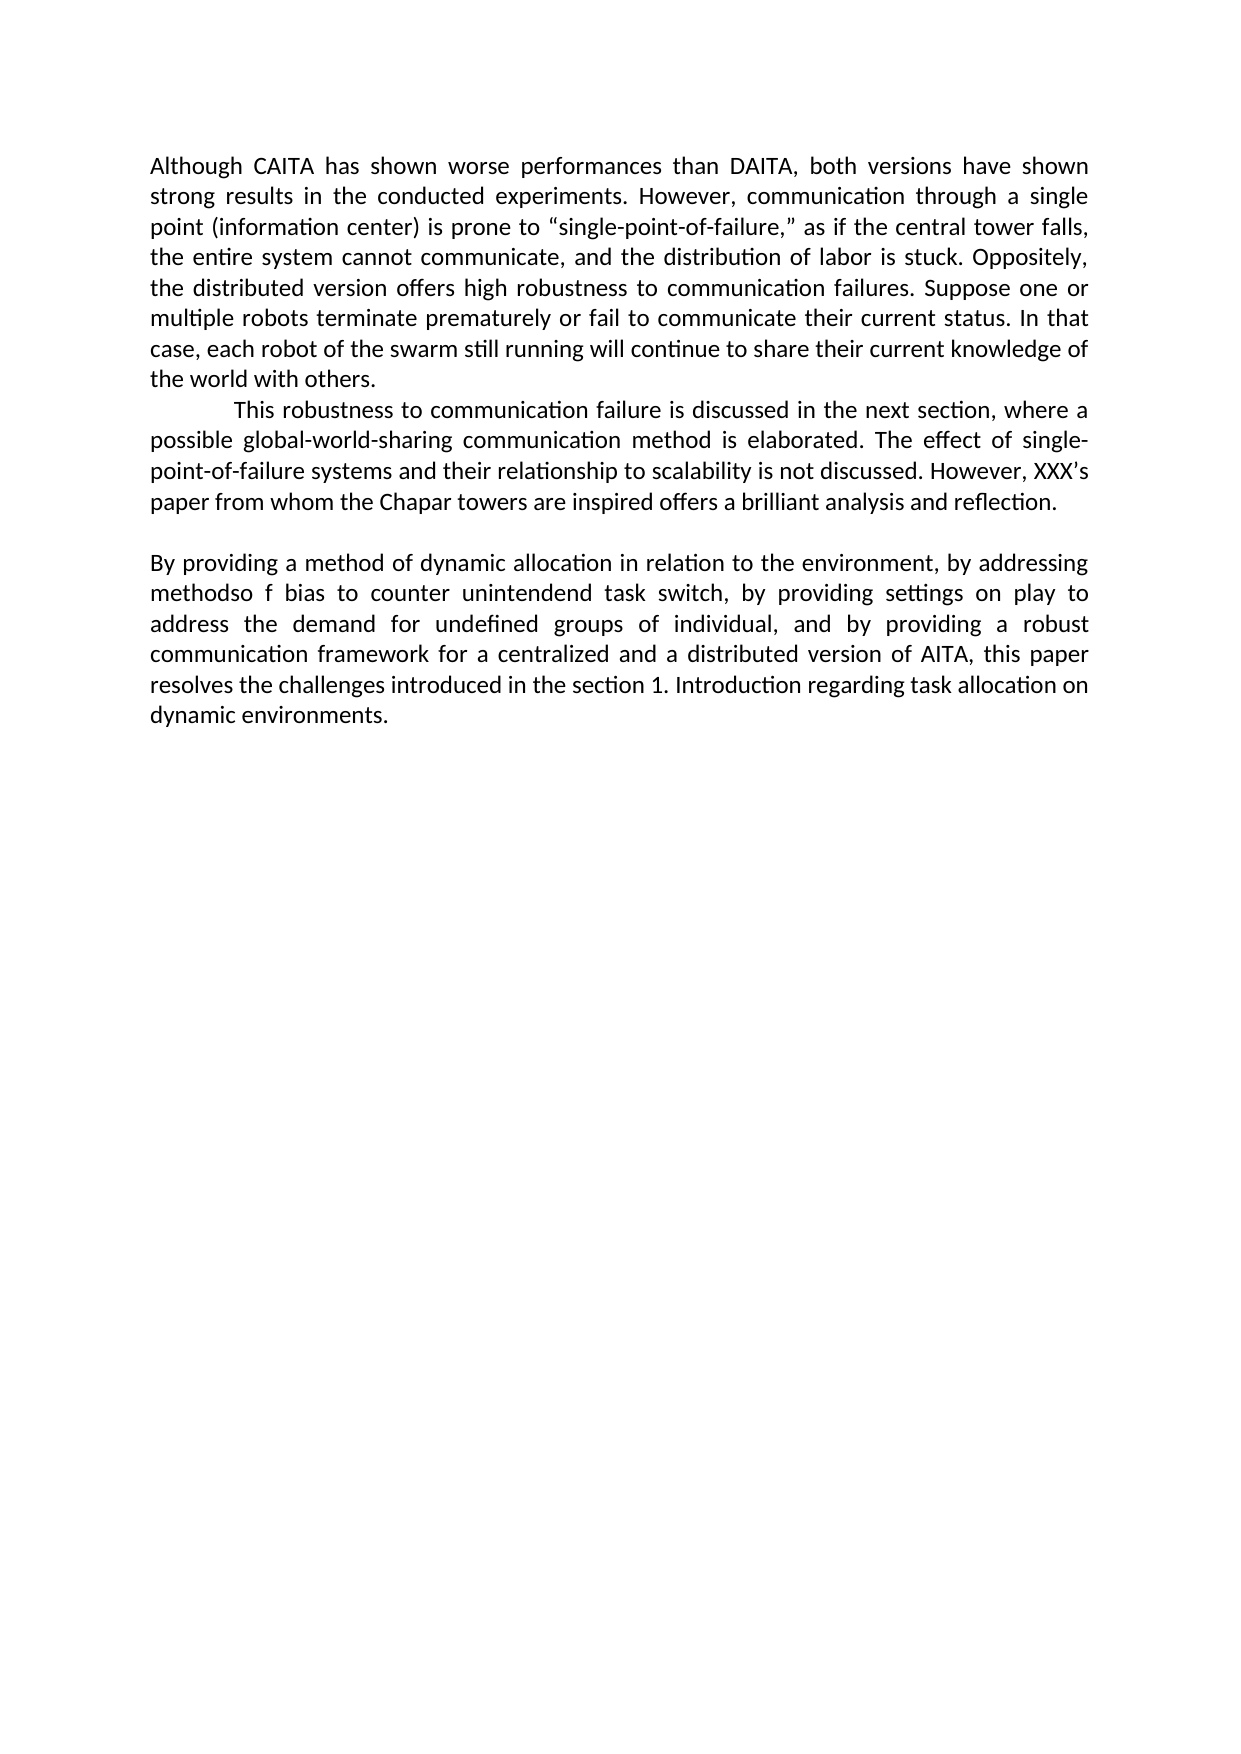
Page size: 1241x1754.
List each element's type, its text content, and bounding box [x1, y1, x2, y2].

text This robustness to communication failure is discussed in the next section, where a possible global-world-sharing communication method is elaborated. The effect of single-point-of-failure systems and their relationship to scalability is not discussed. However, XXX’s paper from whom the Chapar towers are inspired offers a brilliant analysis and reflection. [150, 394, 1090, 516]
text By providing a method of dynamic allocation in relation to the environment, by addressing methodso f bias to counter unintendend task switch, by providing settings on play to address the demand for undefined groups of individual, and by providing a robust communication framework for a centralized and a distributed version of AITA, this paper resolves the challenges introduced in the section 1. Introduction regarding task allocation on dynamic environments. [150, 547, 1090, 730]
text Although CAITA has shown worse performances than DAITA, both versions have shown strong results in the conducted experiments. However, communication through a single point (information center) is prone to “single-point-of-failure,” as if the central tower falls, the entire system cannot communicate, and the distribution of labor is stuck. Oppositely, the distributed version offers high robustness to communication failures. Suppose one or multiple robots terminate prematurely or fail to communicate their current status. In that case, each robot of the swarm still running will continue to share their current knowledge of the world with others. [150, 150, 1090, 394]
